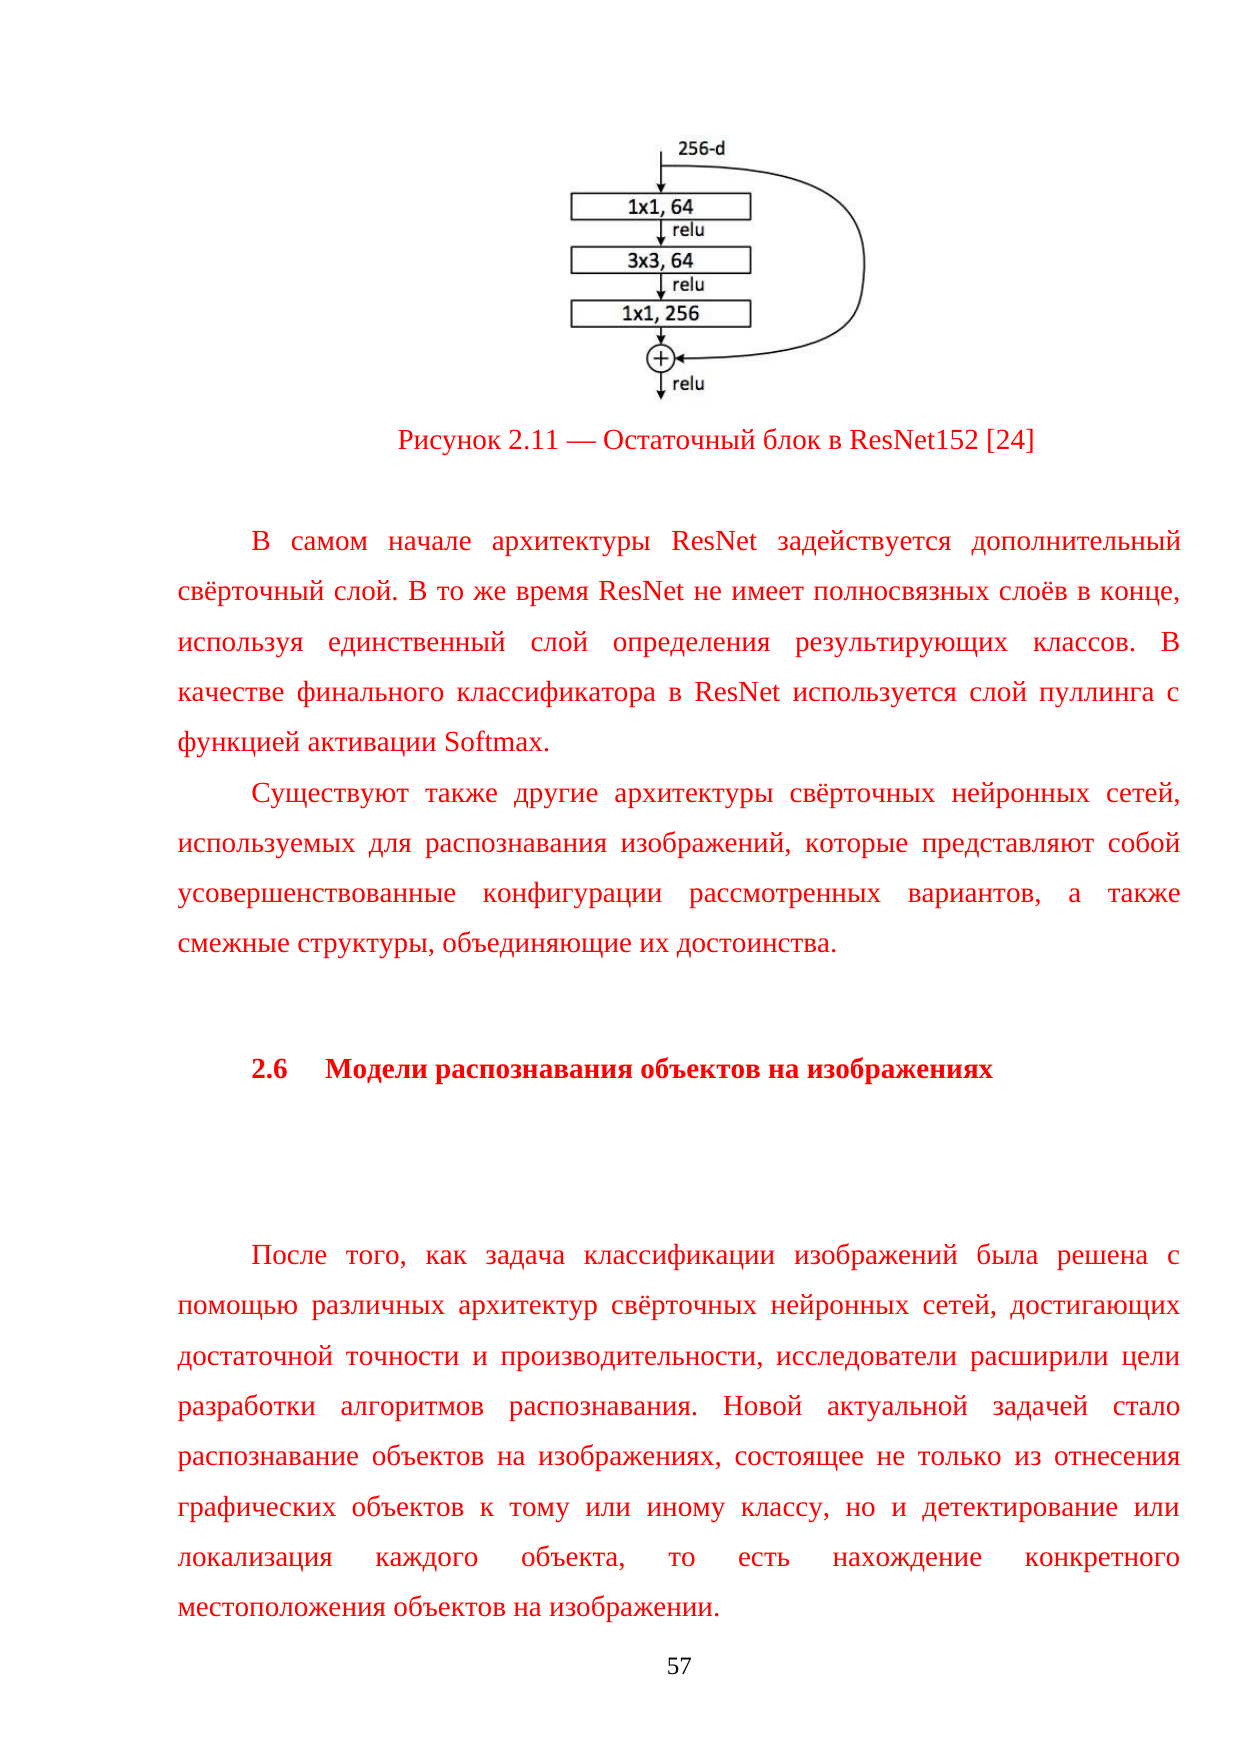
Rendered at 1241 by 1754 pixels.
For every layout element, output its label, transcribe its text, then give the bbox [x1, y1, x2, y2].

text После того, как задача классификации изображений была решена с помощью различных архитектур свёрточных нейронных сетей, достигающих достаточной точности и производительности, исследователи расширили цели разработки алгоритмов распознавания. Новой актуальной задачей стало распознавание объектов на изображениях, состоящее не только из отнесения графических объектов к тому или иному классу, но и детектирование или локализация каждого объекта, то есть нахождение конкретного местоположения объектов на изображении. [177, 1237, 1181, 1623]
text Существуют также другие архитектуры свёрточных нейронных сетей, используемых для распознавания изображений, которые представляют собой усовершенствованные конфигурации рассмотренных вариантов, а также смежные структуры, объединяющие их достоинства. [177, 775, 1181, 959]
subtitle Модели распознавания объектов на изображениях [177, 1051, 1181, 1085]
text В самом начале архитектуры ResNet задействуется дополнительный свёрточный слой. В то же время ResNet не имеет полносвязных слоёв в конце, используя единственный слой определения результирующих классов. В качестве финального классификатора в ResNet используется слой пуллинга с функцией активации Softmax. [177, 523, 1181, 758]
text Рисунок 2.11 — Остаточный блок в ResNet152 [24] [177, 422, 1181, 456]
picture [561, 118, 871, 409]
